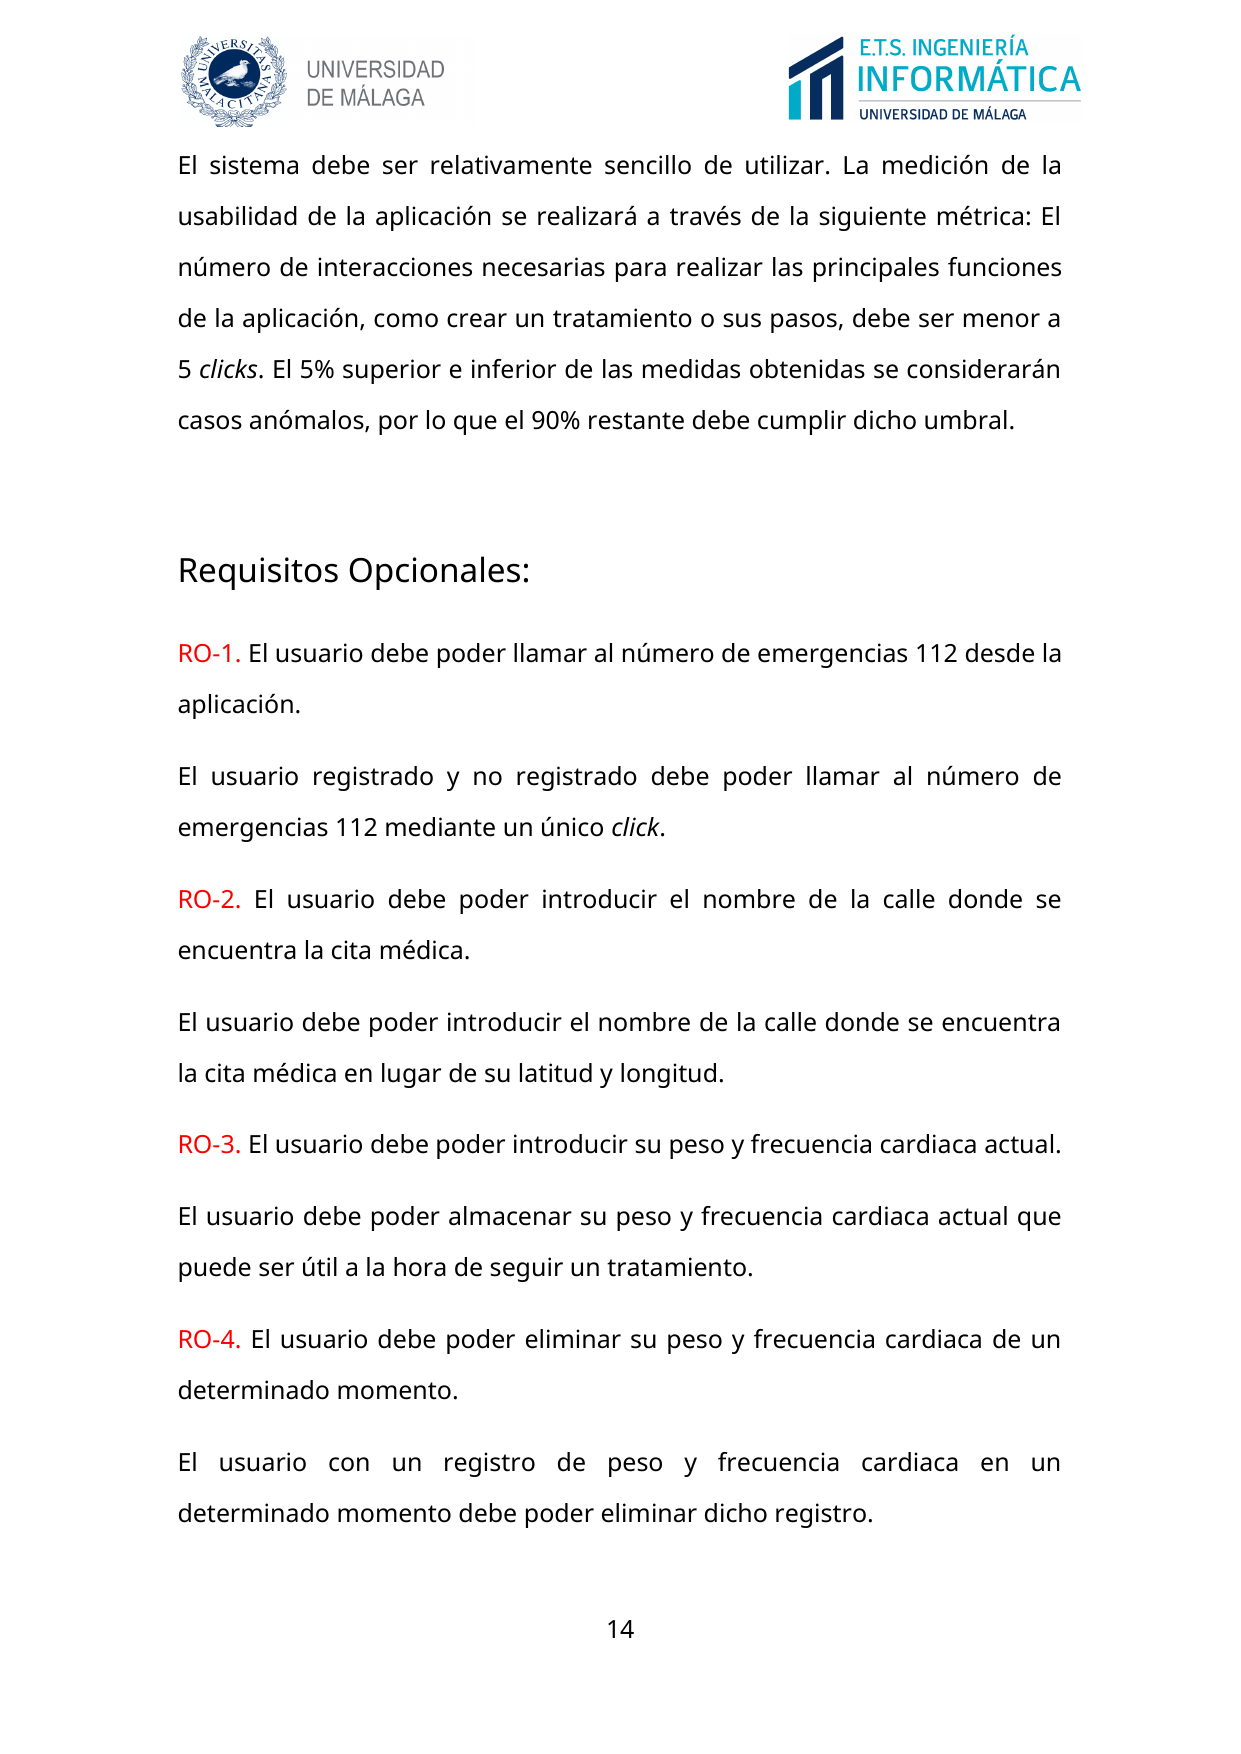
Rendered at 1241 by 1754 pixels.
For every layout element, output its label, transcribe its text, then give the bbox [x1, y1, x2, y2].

text El usuario con un registro de peso y frecuencia cardiaca en un determinado momento debe poder eliminar dicho registro. [177, 1445, 1063, 1530]
text El usuario registrado y no registrado debe poder llamar al número de emergencias 112 mediante un único click. [177, 758, 1063, 843]
text RO-2. El usuario debe poder introducir el nombre de la calle donde se encuentra la cita médica. [177, 881, 1063, 966]
text Requisitos Opcionales: [177, 547, 1063, 592]
text El usuario debe poder introducir el nombre de la calle donde se encuentra la cita médica en lugar de su latitud y longitud. [177, 1004, 1063, 1089]
picture [786, 34, 1083, 122]
picture [180, 35, 477, 127]
text RO-1. El usuario debe poder llamar al número de emergencias 112 desde la aplicación. [177, 636, 1063, 721]
text RO-4. El usuario debe poder eliminar su peso y frecuencia cardiaca de un determinado momento. [177, 1322, 1063, 1407]
text El sistema debe ser relativamente sencillo de utilizar. La medición de la usabilidad de la aplicación se realizará a través de la siguiente métrica: El número de interacciones necesarias para realizar las principales funciones de la aplicación, como crear un tratamiento o sus pasos, debe ser menor a 5 clicks. El 5% superior e inferior de las medidas obtenidas se considerarán casos anómalos, por lo que el 90% restante debe cumplir dicho umbral. [177, 148, 1063, 437]
text El usuario debe poder almacenar su peso y frecuencia cardiaca actual que puede ser útil a la hora de seguir un tratamiento. [177, 1199, 1063, 1284]
text RO-3. El usuario debe poder introducir su peso y frecuencia cardiaca actual. [177, 1127, 1063, 1161]
